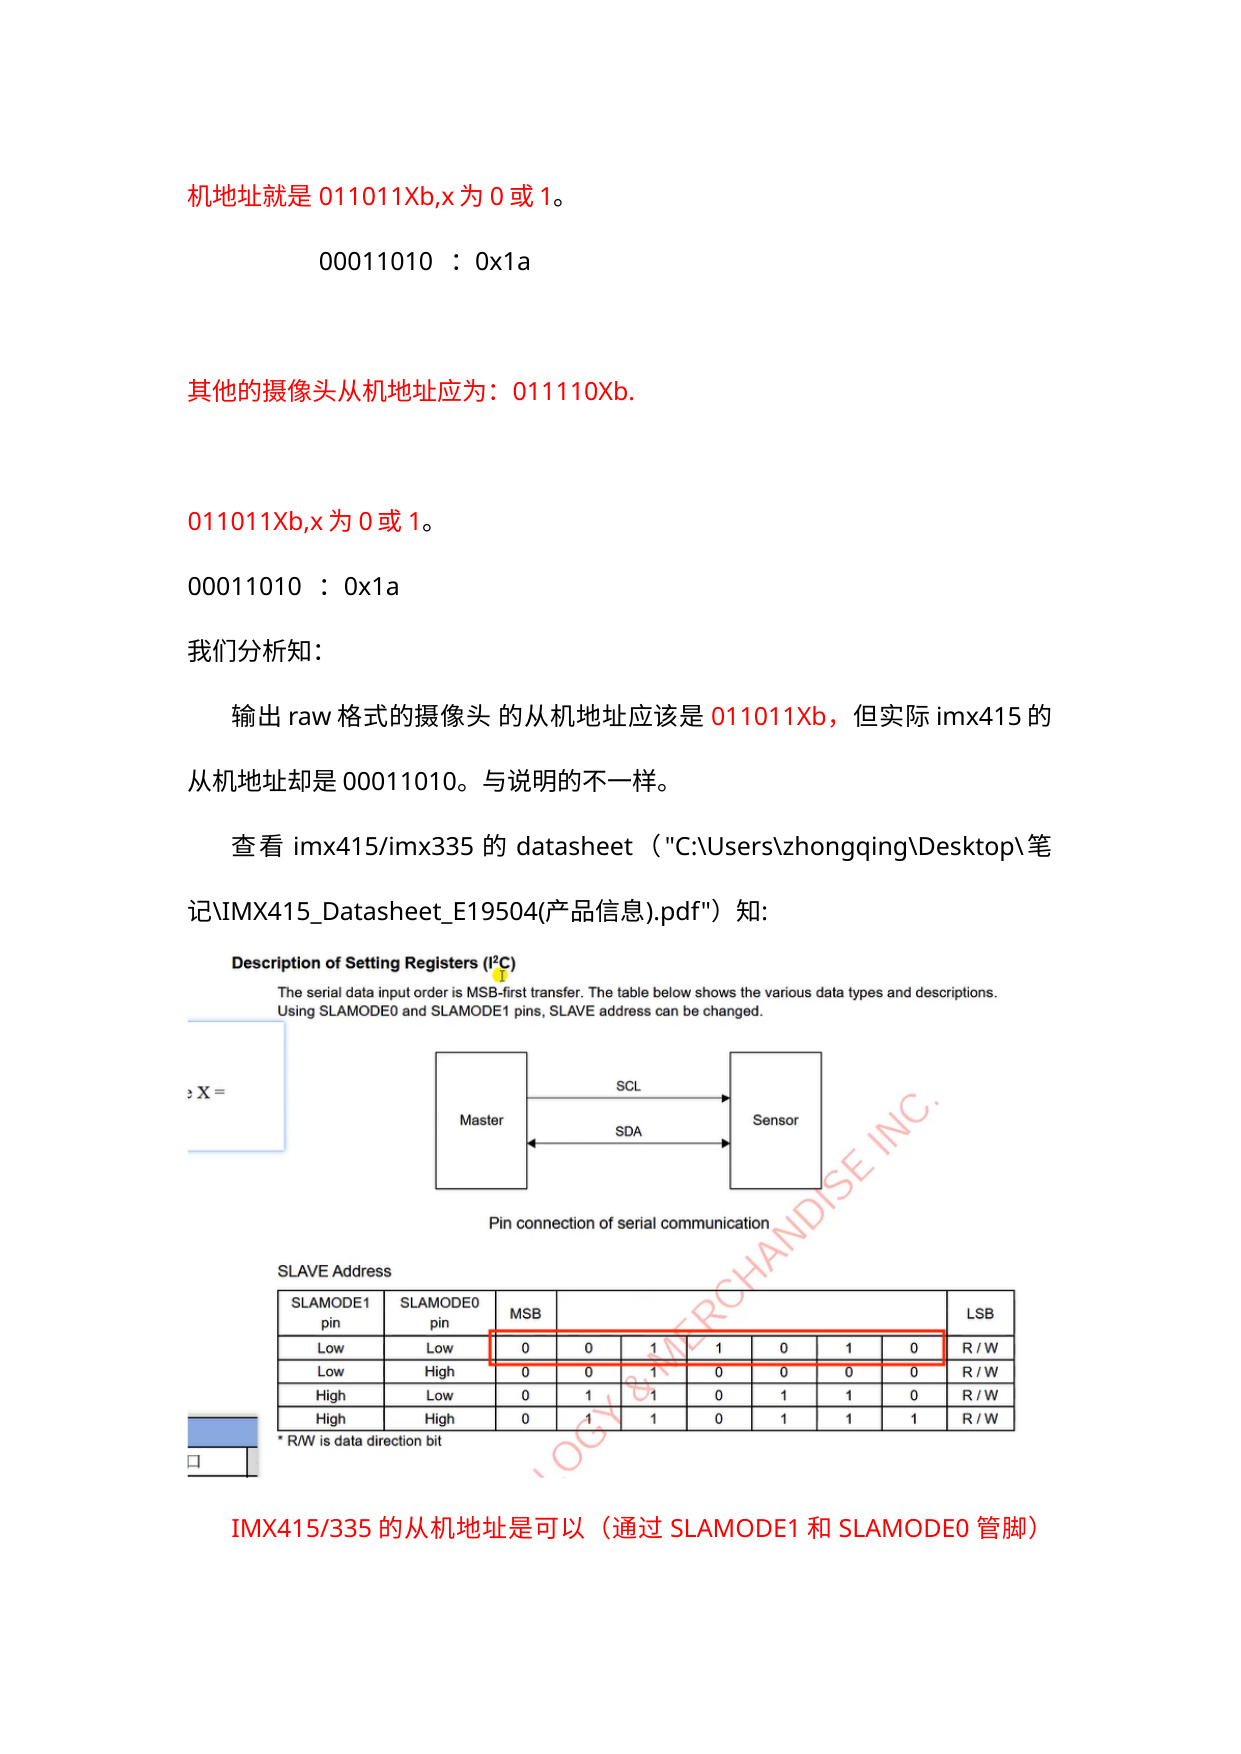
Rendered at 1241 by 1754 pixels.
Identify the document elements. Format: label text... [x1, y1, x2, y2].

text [187, 1494, 1053, 1559]
text 00011010 ：0x1a [187, 552, 1053, 617]
text 查看imx415/imx335的datasheet（"C:\Users\zhongqing\Desktop\笔记\IMX415_Datasheet_E19504(产品信息).pdf"）知: [187, 812, 1053, 942]
text 其他的摄像头从机地址应为：011110Xb. [187, 357, 1053, 422]
text 我们分析知： [187, 617, 1053, 682]
text 输出raw格式的摄像头 的从机地址应该是011011Xb，但实际imx415的从机地址却是00011010。与说明的不一样。 [187, 682, 1053, 812]
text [187, 162, 1053, 227]
picture [187, 942, 1028, 1478]
text 00011010 ：0x1a [275, 227, 1053, 292]
text 011011Xb,x为0或1。 [187, 487, 1053, 552]
